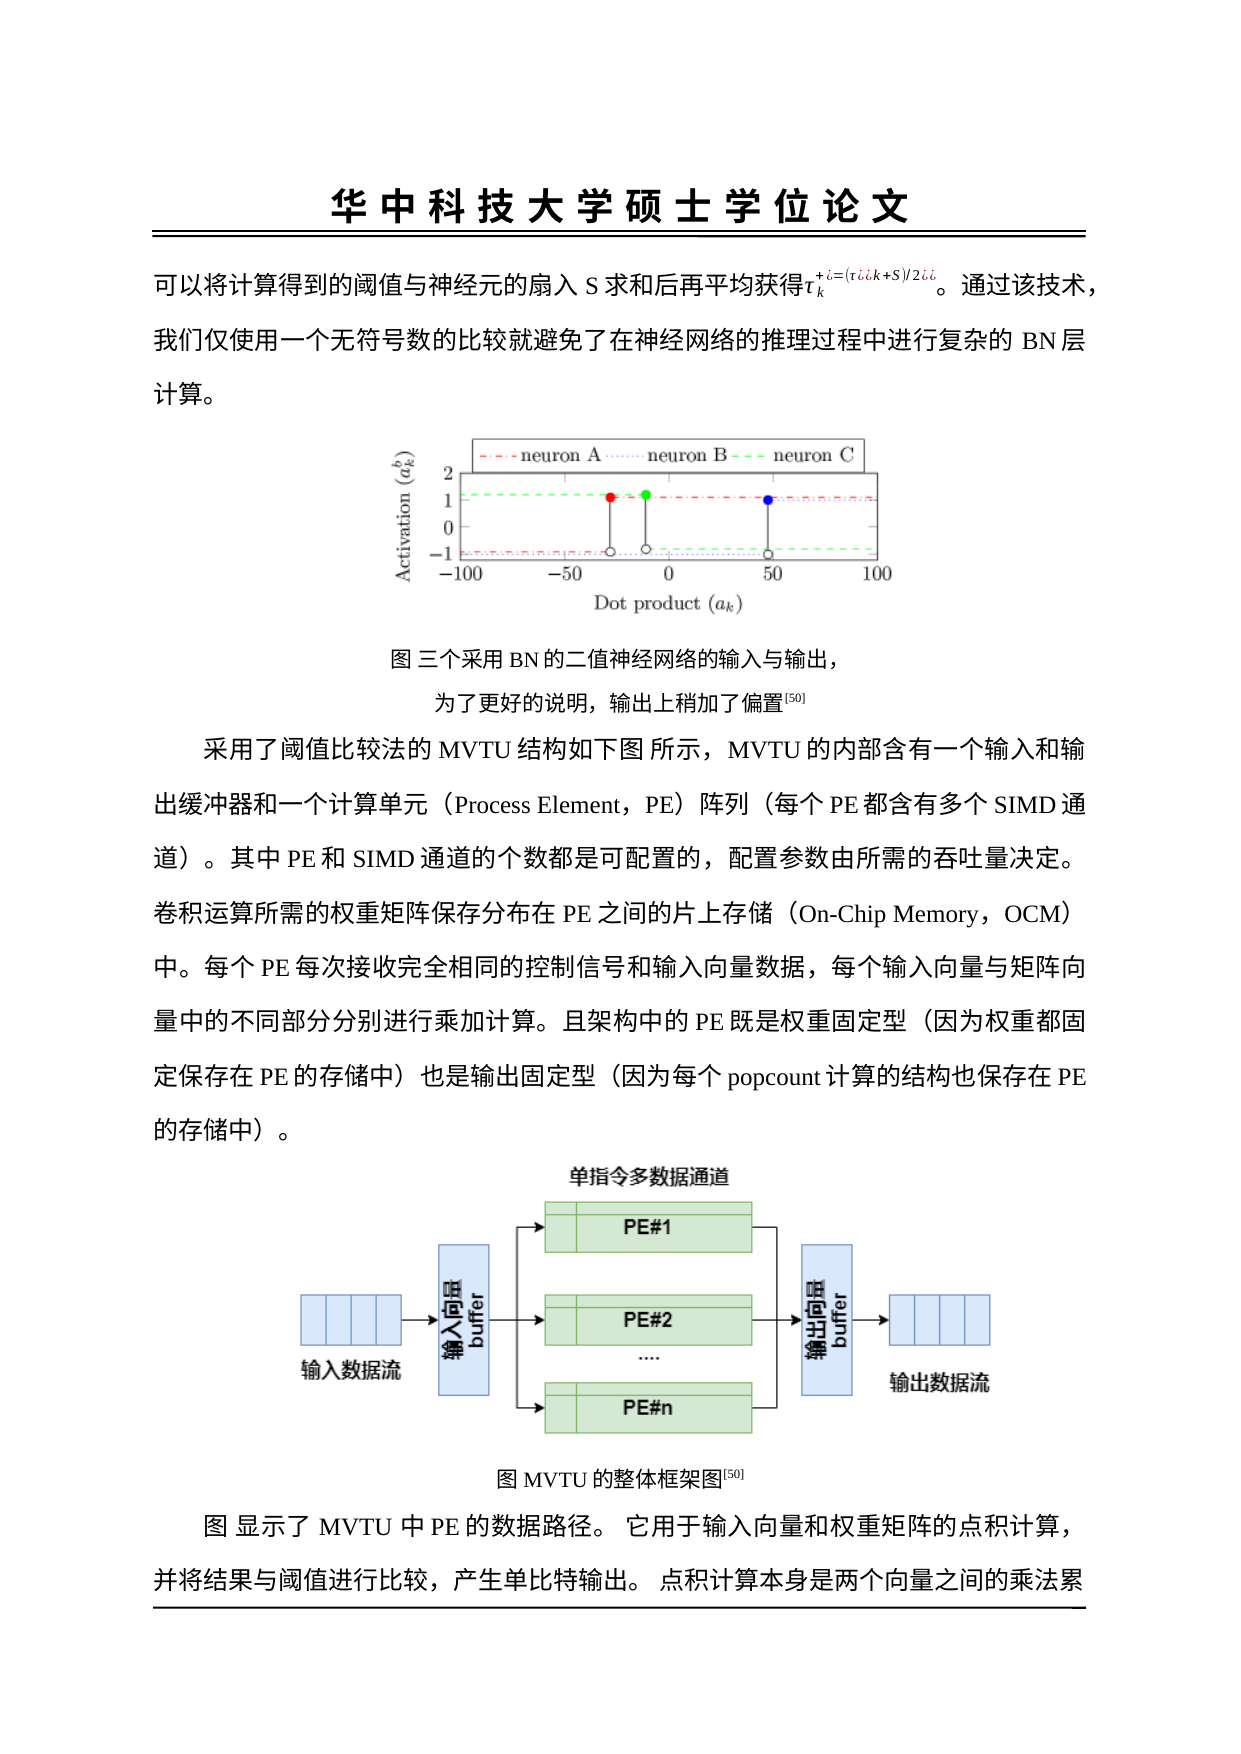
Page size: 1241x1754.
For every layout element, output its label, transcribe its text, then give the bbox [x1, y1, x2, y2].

picture [385, 428, 906, 615]
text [153, 266, 1087, 411]
picture [288, 1165, 1003, 1435]
text 图 MVTU的整体框架图[50] [153, 1462, 1087, 1493]
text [153, 1506, 1087, 1597]
text 采用了阈值比较法的MVTU结构如下图 所示，MVTU的内部含有一个输入和输出缓冲器和一个计算单元（Process Element，PE）阵列（每个PE都含有多个SIMD通道）。其中PE和SIMD通道的个数都是可配置的，配置参数由所需的吞吐量决定。卷积运算所需的权重矩阵保存分布在PE之间的片上存储（On-Chip Memory，OCM）中。每个PE每次接收完全相同的控制信号和输入向量数据，每个输入向量与矩阵向量中的不同部分分别进行乘加计算。且架构中的PE既是权重固定型（因为权重都固定保存在PE的存储中）也是输出固定型（因为每个popcount计算的结构也保存在PE的存储中）。 [153, 730, 1087, 1147]
text 图 三个采用BN的二值神经网络的输入与输出， [153, 642, 1087, 673]
text 为了更好的说明，输出上稍加了偏置[50] [153, 686, 1087, 717]
